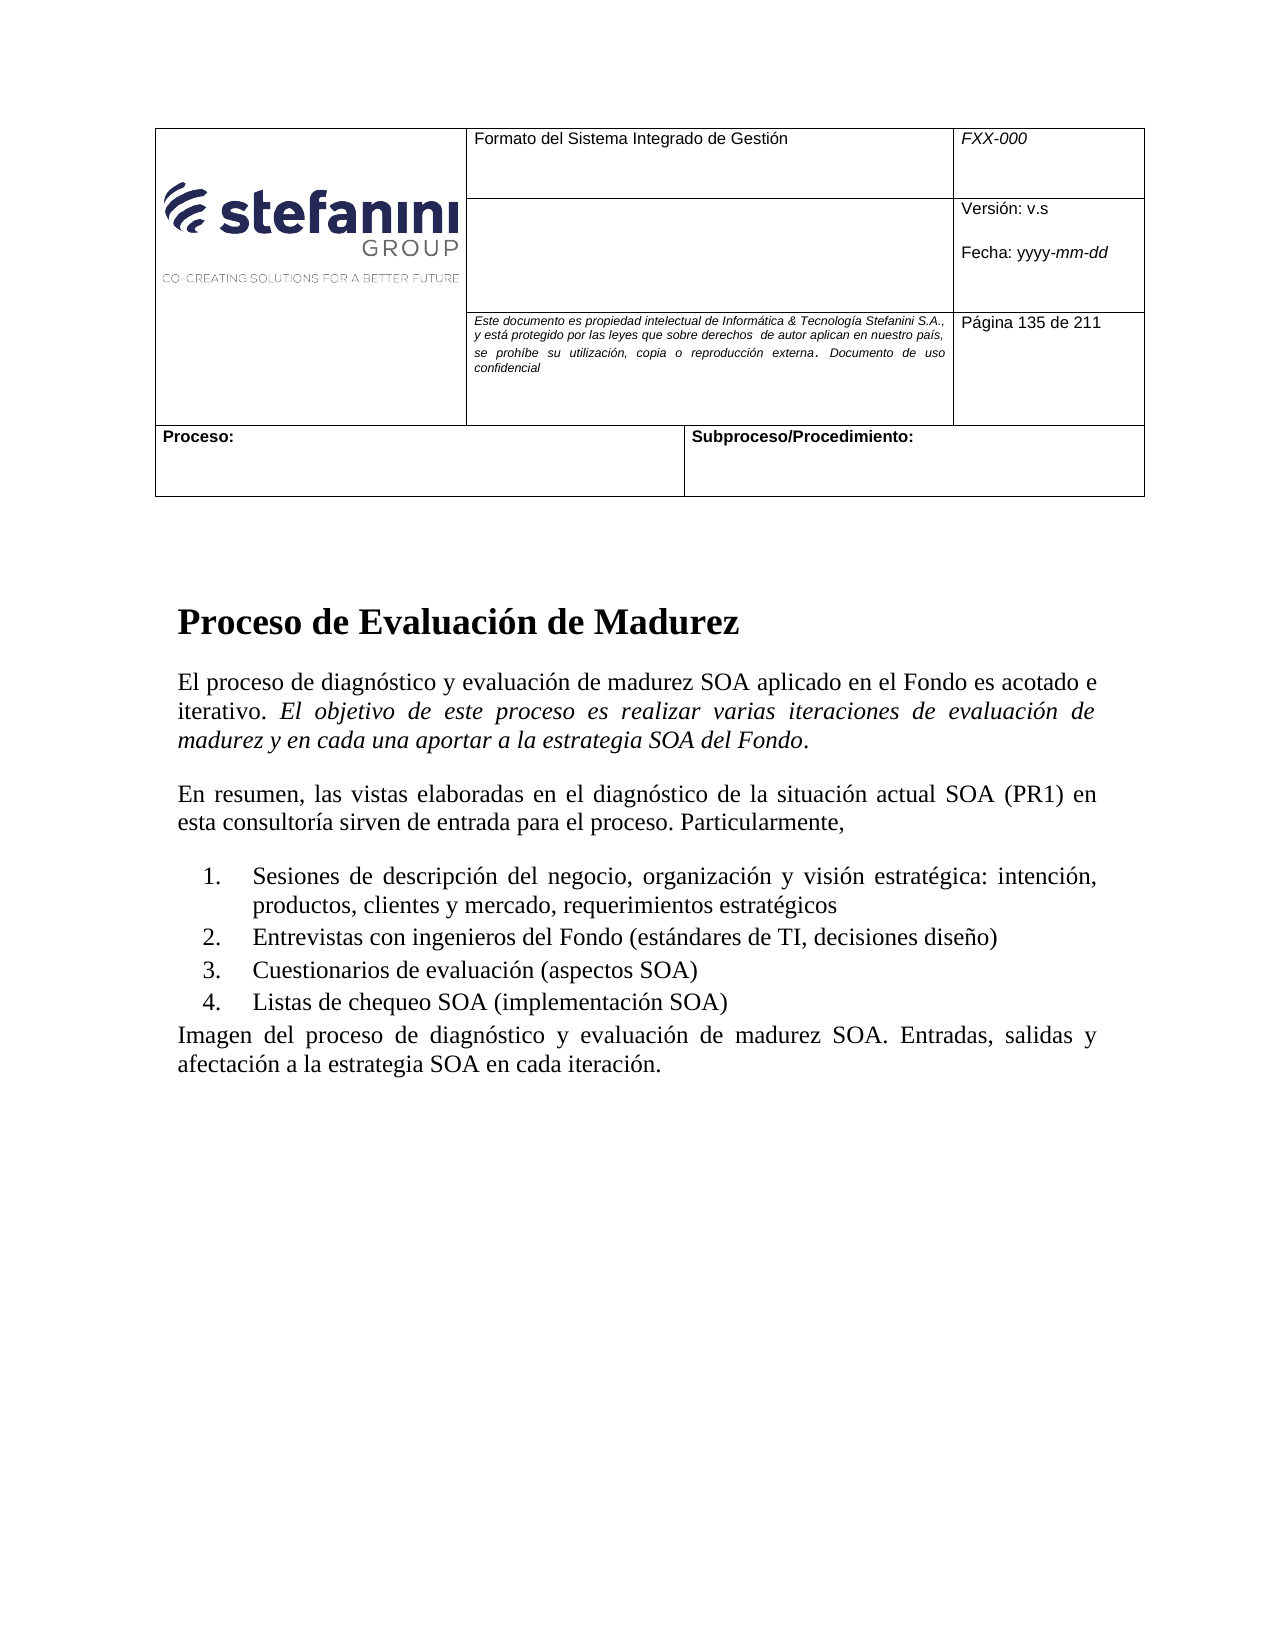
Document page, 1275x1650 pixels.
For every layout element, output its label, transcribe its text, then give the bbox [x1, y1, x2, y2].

list Cuestionarios de evaluación (aspectos SOA) [202, 955, 1098, 984]
picture [162, 182, 460, 286]
subtitle Proceso de Evaluación de Madurez [177, 599, 1098, 642]
list Entrevistas con ingenieros del Fondo (estándares de TI, decisiones diseño) [202, 922, 1098, 951]
list Listas de chequeo SOA (implementación SOA) [202, 987, 1098, 1016]
text Imagen del proceso de diagnóstico y evaluación de madurez SOA. Entradas, salidas y afectación a la estrategia SOA en cada iteración. [177, 1020, 1098, 1077]
list Sesiones de descripción del negocio, organización y visión estratégica: intención, productos, clientes y mercado, requerimientos estratégicos [202, 861, 1098, 919]
text El proceso de diagnóstico y evaluación de madurez SOA aplicado en el Fondo es acotado e iterativo. El objetivo de este proceso es realizar varias iteraciones de evaluación de madurez y en cada una aportar a la estrategia SOA del Fondo. [177, 667, 1098, 754]
text En resumen, las vistas elaboradas en el diagnóstico de la situación actual SOA (PR1) en esta consultoría sirven de entrada para el proceso. Particularmente, [177, 779, 1098, 836]
